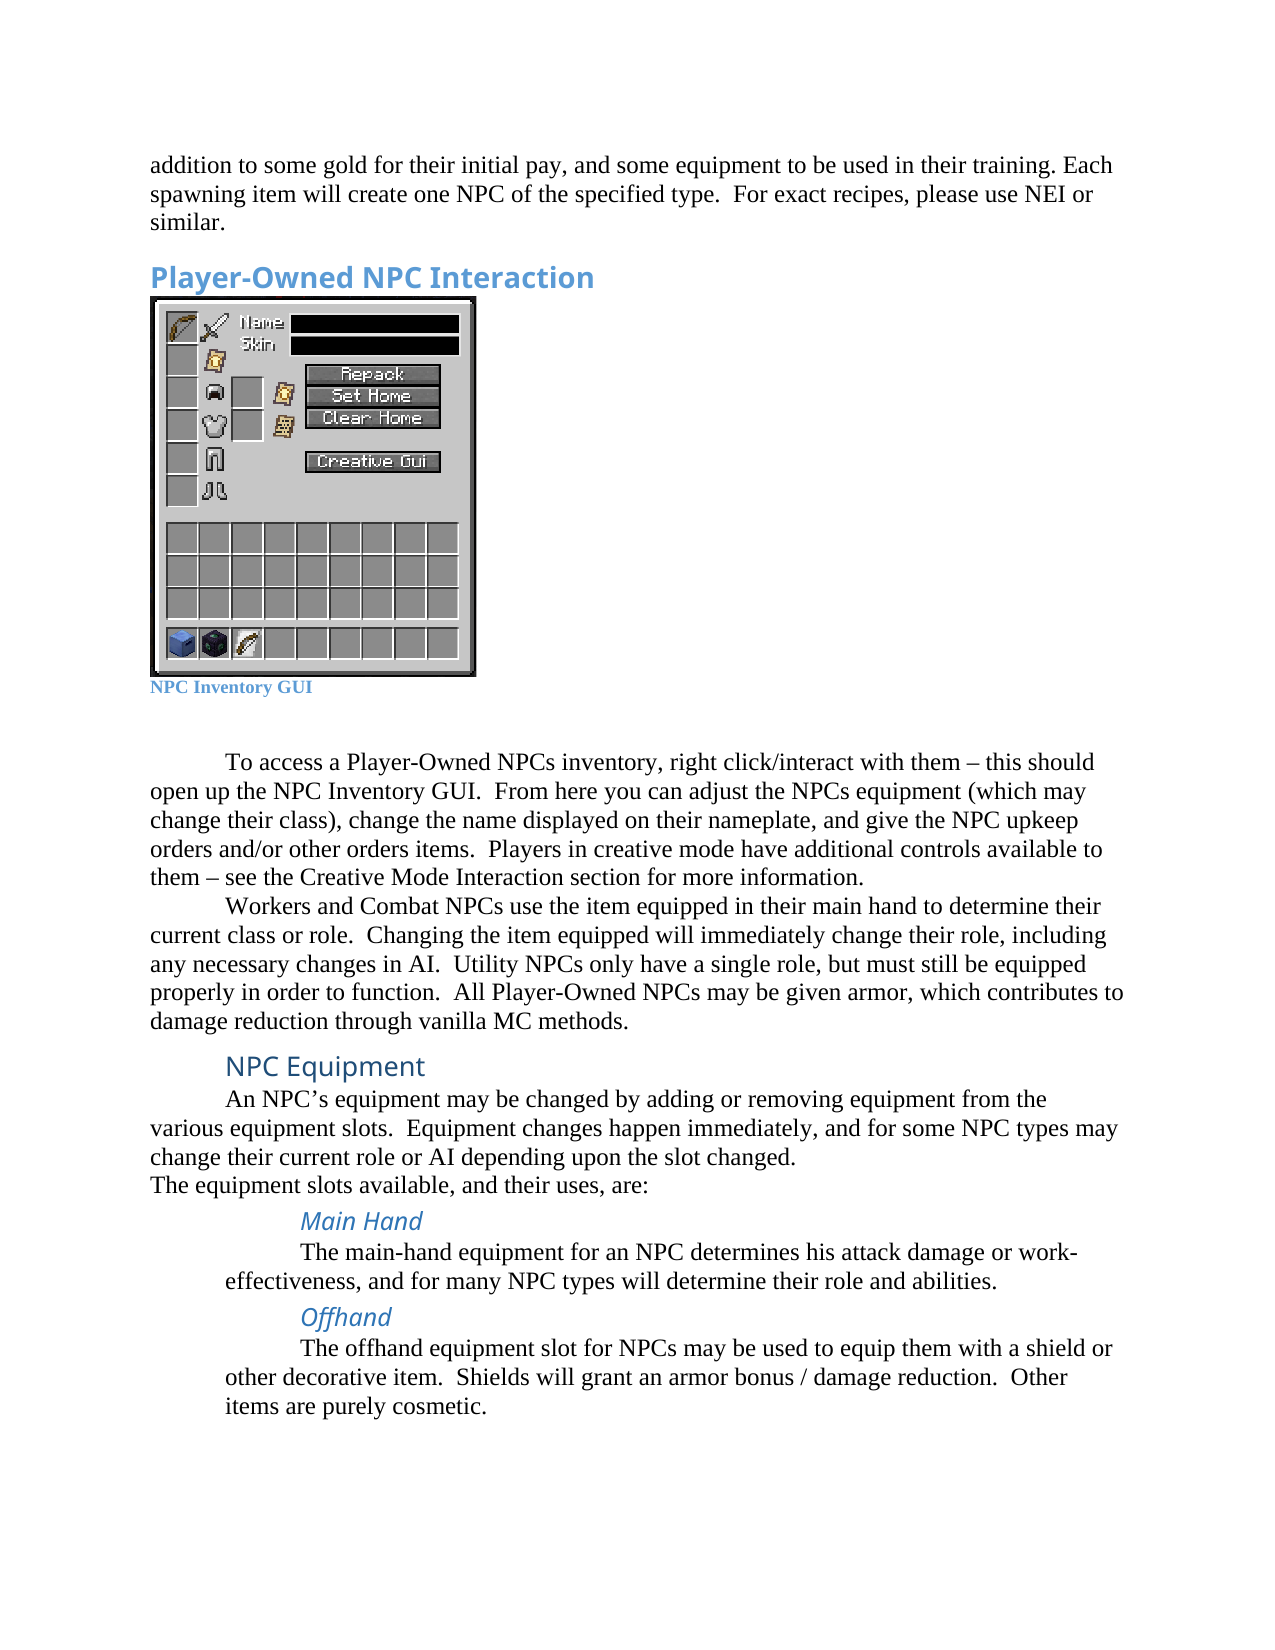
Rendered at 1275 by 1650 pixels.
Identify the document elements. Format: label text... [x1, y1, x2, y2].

picture [150, 296, 477, 677]
text The equipment slots available, and their uses, are: [150, 1171, 1125, 1199]
text The offhand equipment slot for NPCs may be used to equip them with a shield or other decorative item. Shields will grant an armor bonus / damage reduction. Other items are purely cosmetic. [225, 1333, 1125, 1419]
text The main-hand equipment for an NPC determines his attack damage or work-effectiveness, and for many NPC types will determine their role and abilities. [225, 1237, 1125, 1295]
subtitle Player-Owned NPC Interaction [150, 257, 1125, 297]
subtitle NPC Equipment [150, 1047, 1125, 1084]
text NPC Inventory GUI [150, 676, 1125, 698]
text An NPC’s equipment may be changed by adding or removing equipment from the various equipment slots. Equipment changes happen immediately, and for some NPC types may change their current role or AI depending upon the slot changed. [150, 1084, 1125, 1171]
text Workers and Combat NPCs use the item equipped in their main hand to determine their current class or role. Changing the item equipped will immediately change their role, including any necessary changes in AI. Utility NPCs only have a single role, but must still be equipped properly in order to function. All Player-Owned NPCs may be given armor, which contributes to damage reduction through vanilla MC methods. [150, 891, 1125, 1035]
subtitle Main Hand [225, 1203, 1125, 1237]
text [150, 150, 1125, 236]
text To access a Player-Owned NPCs inventory, right click/interact with them – this should open up the NPC Inventory GUI. From here you can adjust the NPCs equipment (which may change their class), change the name displayed on their nameplate, and give the NPC upkeep orders and/or other orders items. Players in creative mode have additional controls available to them – see the Creative Mode Interaction section for more information. [150, 747, 1125, 891]
subtitle Offhand [225, 1299, 1125, 1333]
